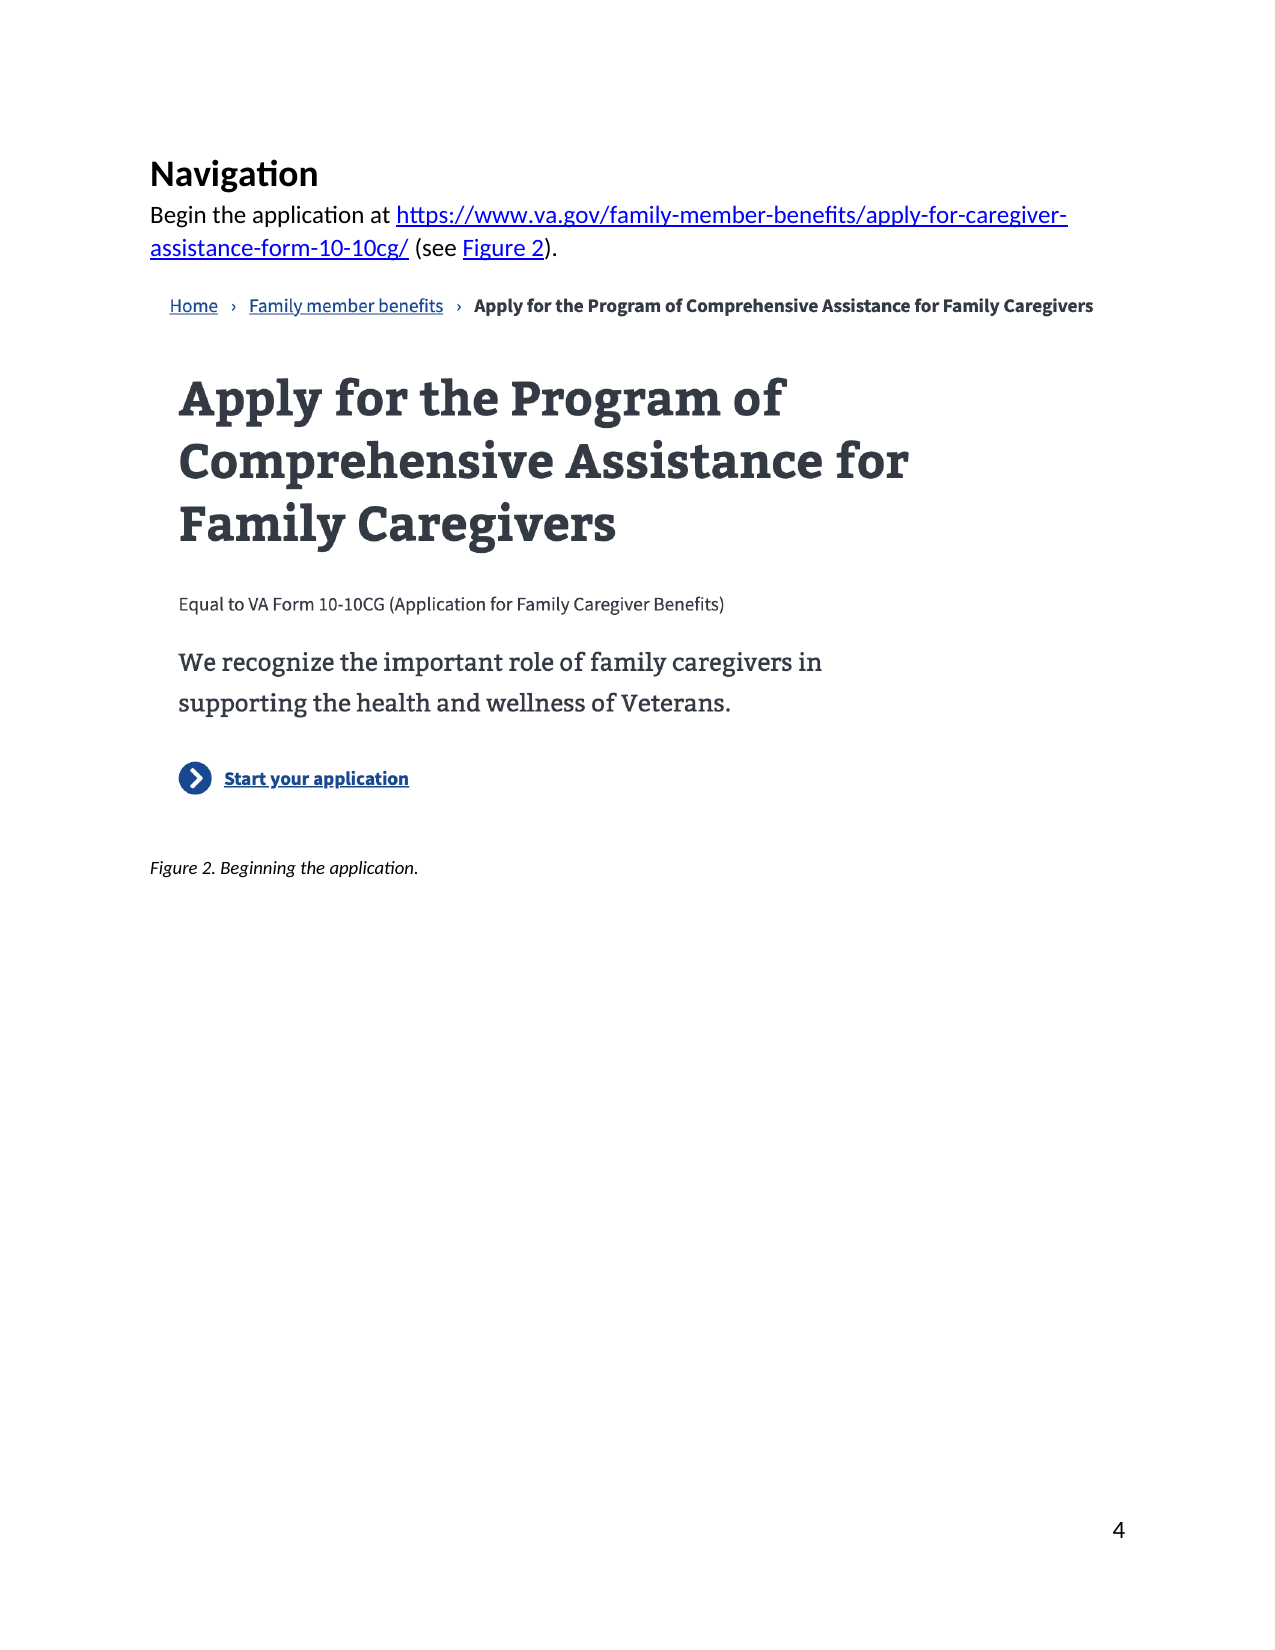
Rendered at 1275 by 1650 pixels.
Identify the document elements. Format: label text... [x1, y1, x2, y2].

text Begin the application at https://www.va.gov/family-member-benefits/apply-for-caregiver-assistance-form-10-10cg/ (see Figure 2). Figure 2. Beginning the application. [150, 822, 1125, 912]
picture [150, 265, 1125, 822]
subtitle Navigation [150, 150, 1125, 196]
text Begin the application at https://www.va.gov/family-member-benefits/apply-for-caregiver-assistance-form-10-10cg/ (see Figure 2). Figure 2. Beginning the application. [150, 199, 1125, 265]
